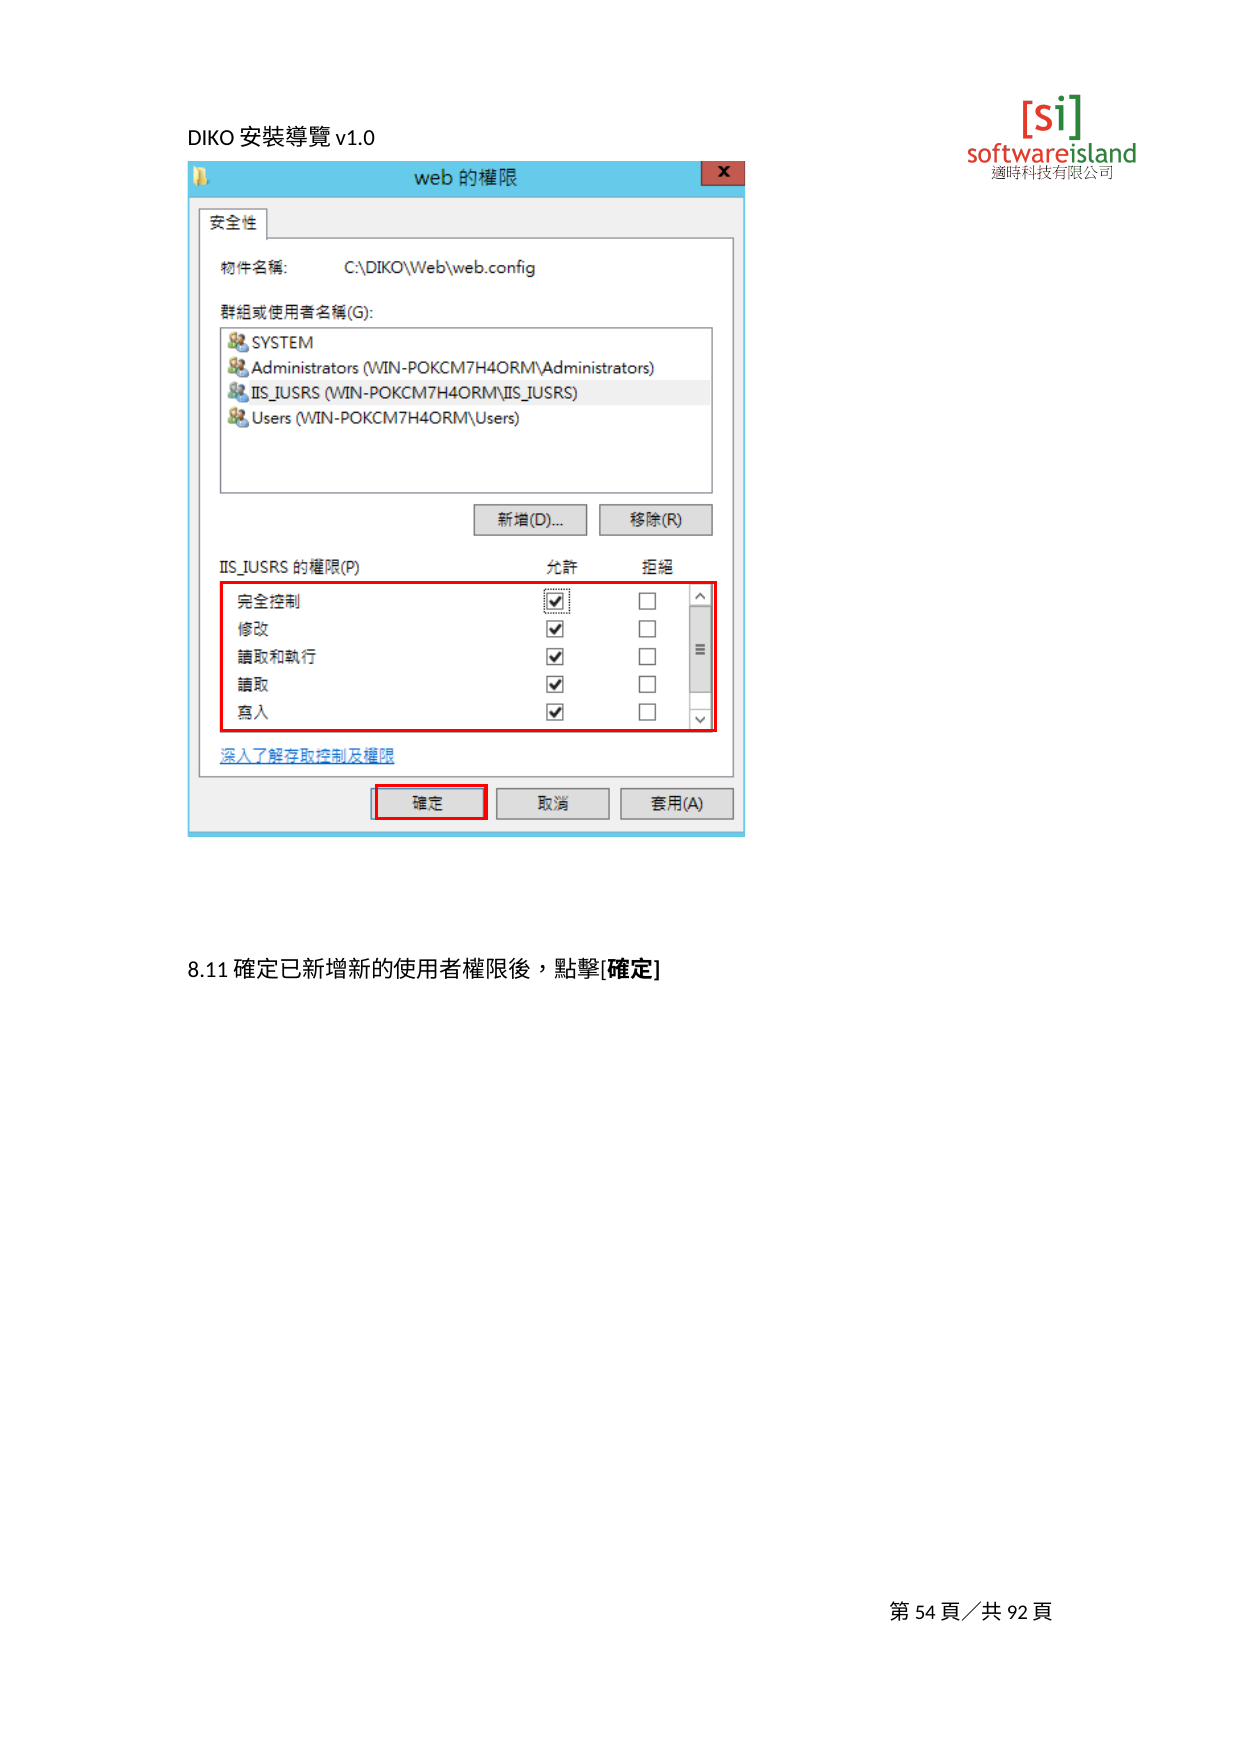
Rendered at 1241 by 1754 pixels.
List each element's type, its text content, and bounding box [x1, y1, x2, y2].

picture [967, 89, 1137, 180]
text 8.11 確定已新增新的使用者權限後，點擊[確定] [187, 949, 1053, 986]
picture [187, 161, 746, 837]
